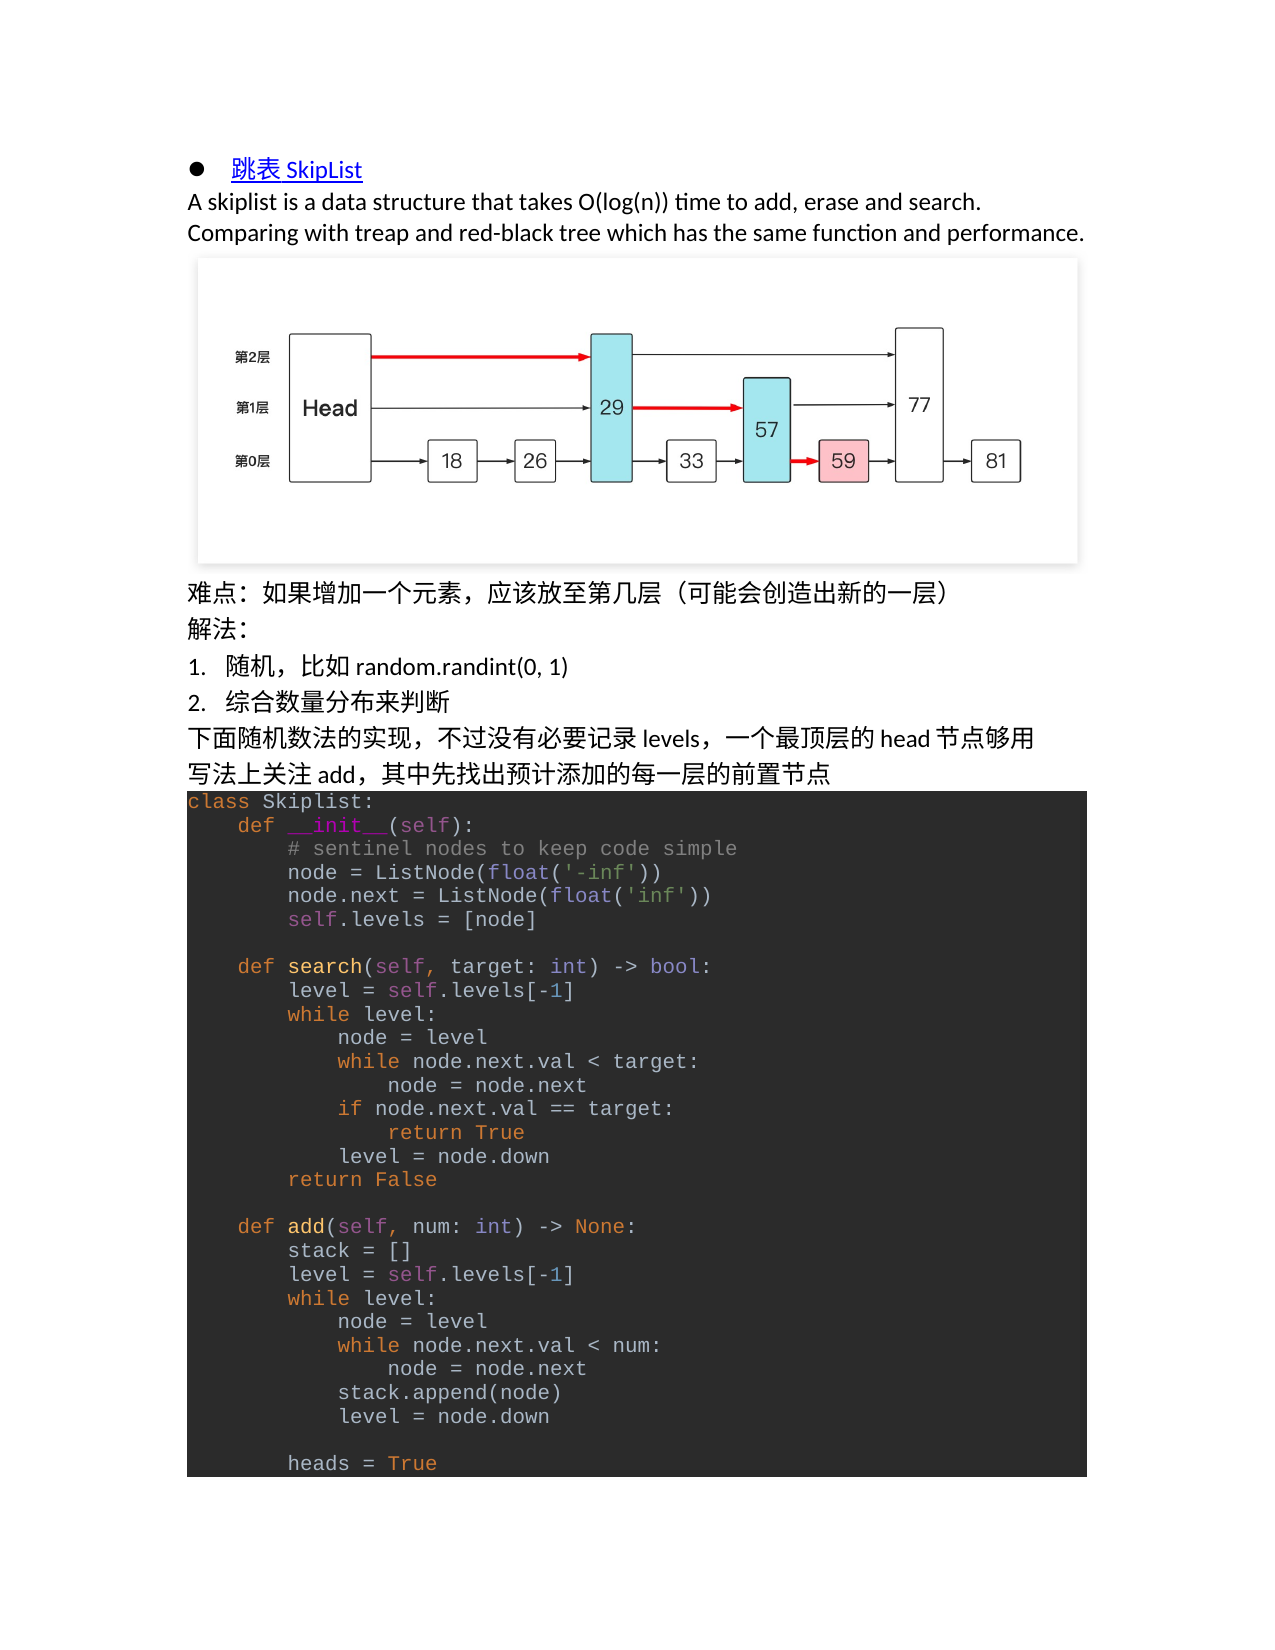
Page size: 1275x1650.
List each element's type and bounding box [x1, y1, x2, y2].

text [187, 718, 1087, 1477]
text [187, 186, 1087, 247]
picture [187, 247, 1088, 574]
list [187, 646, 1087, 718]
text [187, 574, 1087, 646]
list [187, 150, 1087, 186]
